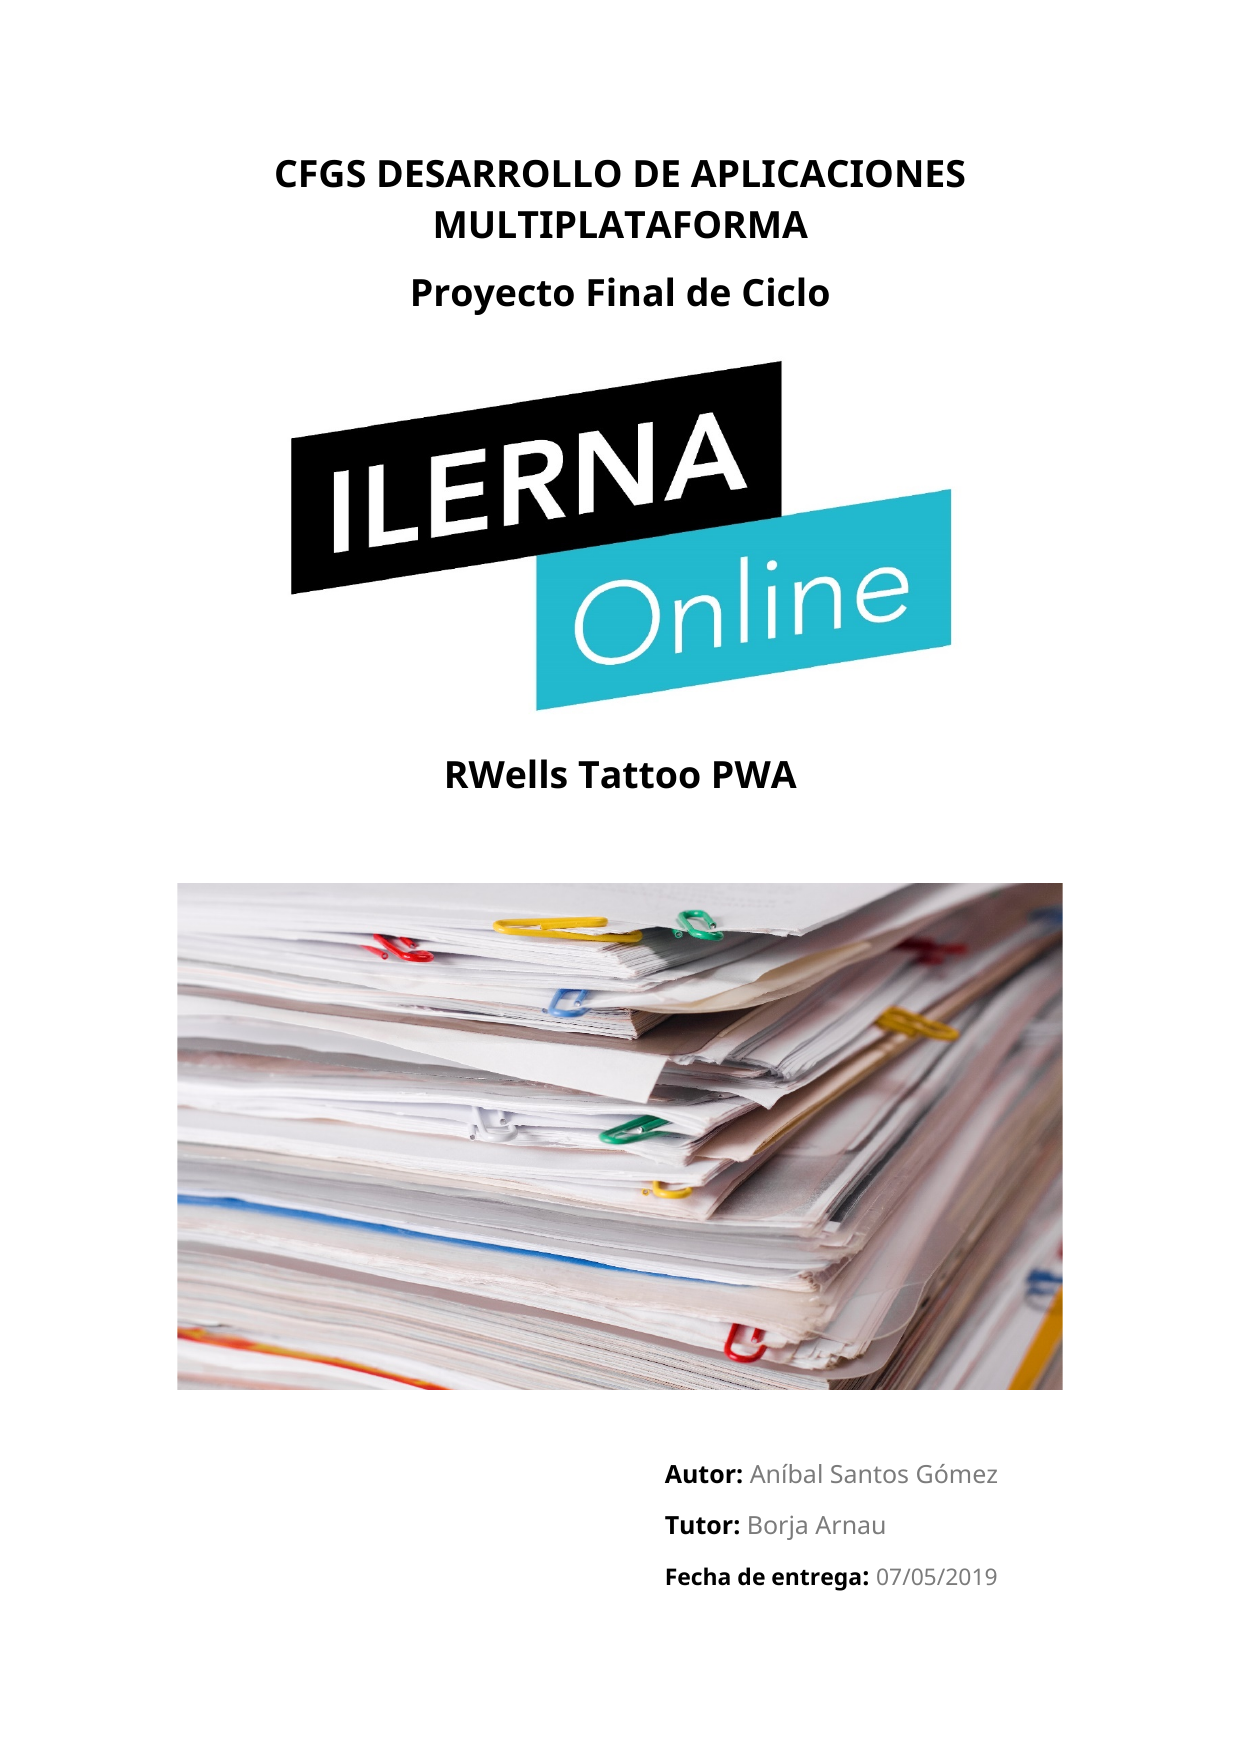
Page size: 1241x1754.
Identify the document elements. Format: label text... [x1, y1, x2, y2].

text Fecha de entrega: 07/05/2019 [177, 1558, 1063, 1592]
text RWells Tattoo PWA [177, 748, 1063, 799]
text CFGS DESARROLLO DE APLICACIONES MULTIPLATAFORMA [177, 148, 1063, 250]
text Tutor: Borja Arnau [177, 1508, 1063, 1542]
text Proyecto Final de Ciclo [177, 266, 1063, 317]
picture [257, 334, 983, 732]
picture [177, 883, 1063, 1390]
text Autor: Aníbal Santos Gómez [177, 1457, 1063, 1491]
